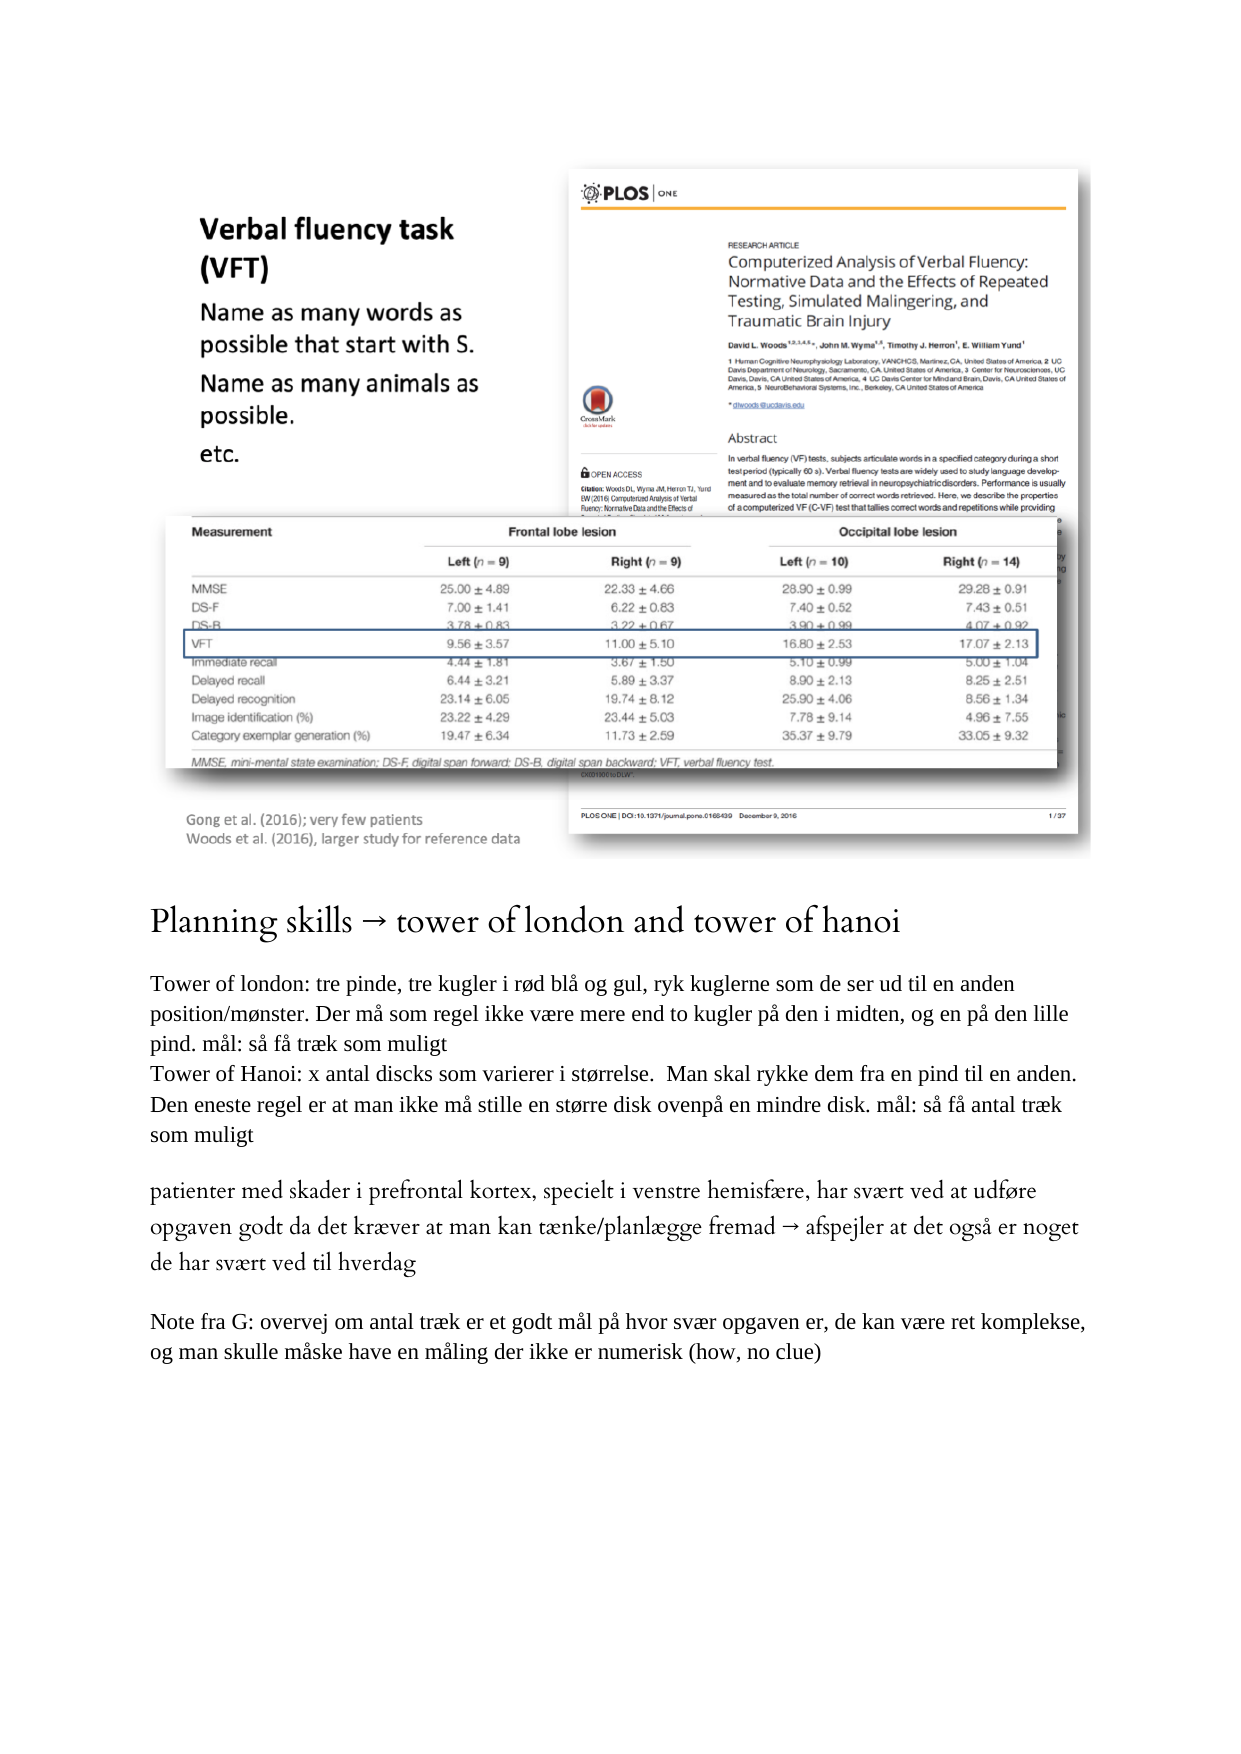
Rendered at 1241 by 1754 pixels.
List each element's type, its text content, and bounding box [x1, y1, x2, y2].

text Note fra G: overvej om antal træk er et godt mål på hvor svær opgaven er, de kan være ret komplekse, og man skulle måske have en måling der ikke er numerisk (how, no clue) [150, 1308, 1090, 1364]
picture [150, 150, 1091, 859]
subtitle Planning skills → tower of london and tower of hanoi [150, 900, 1090, 945]
text Tower of london: tre pinde, tre kugler i rød blå og gul, ryk kuglerne som de ser ud til en anden position/mønster. Der må som regel ikke være mere end to kugler på den i midten, og en på den lille pind. mål: så få træk som muligt Tower of Hanoi: x antal discks som varierer i størrelse. Man skal rykke dem fra en pind til en anden. Den eneste regel er at man ikke må stille en større disk ovenpå en mindre disk. mål: så få antal træk som muligt [150, 970, 1090, 1147]
text patienter med skader i prefrontal kortex, specielt i venstre hemisfære, har svært ved at udføre opgaven godt da det kræver at man kan tænke/planlægge fremad → afspejler at det også er noget de har svært ved til hverdag [150, 1176, 1090, 1278]
